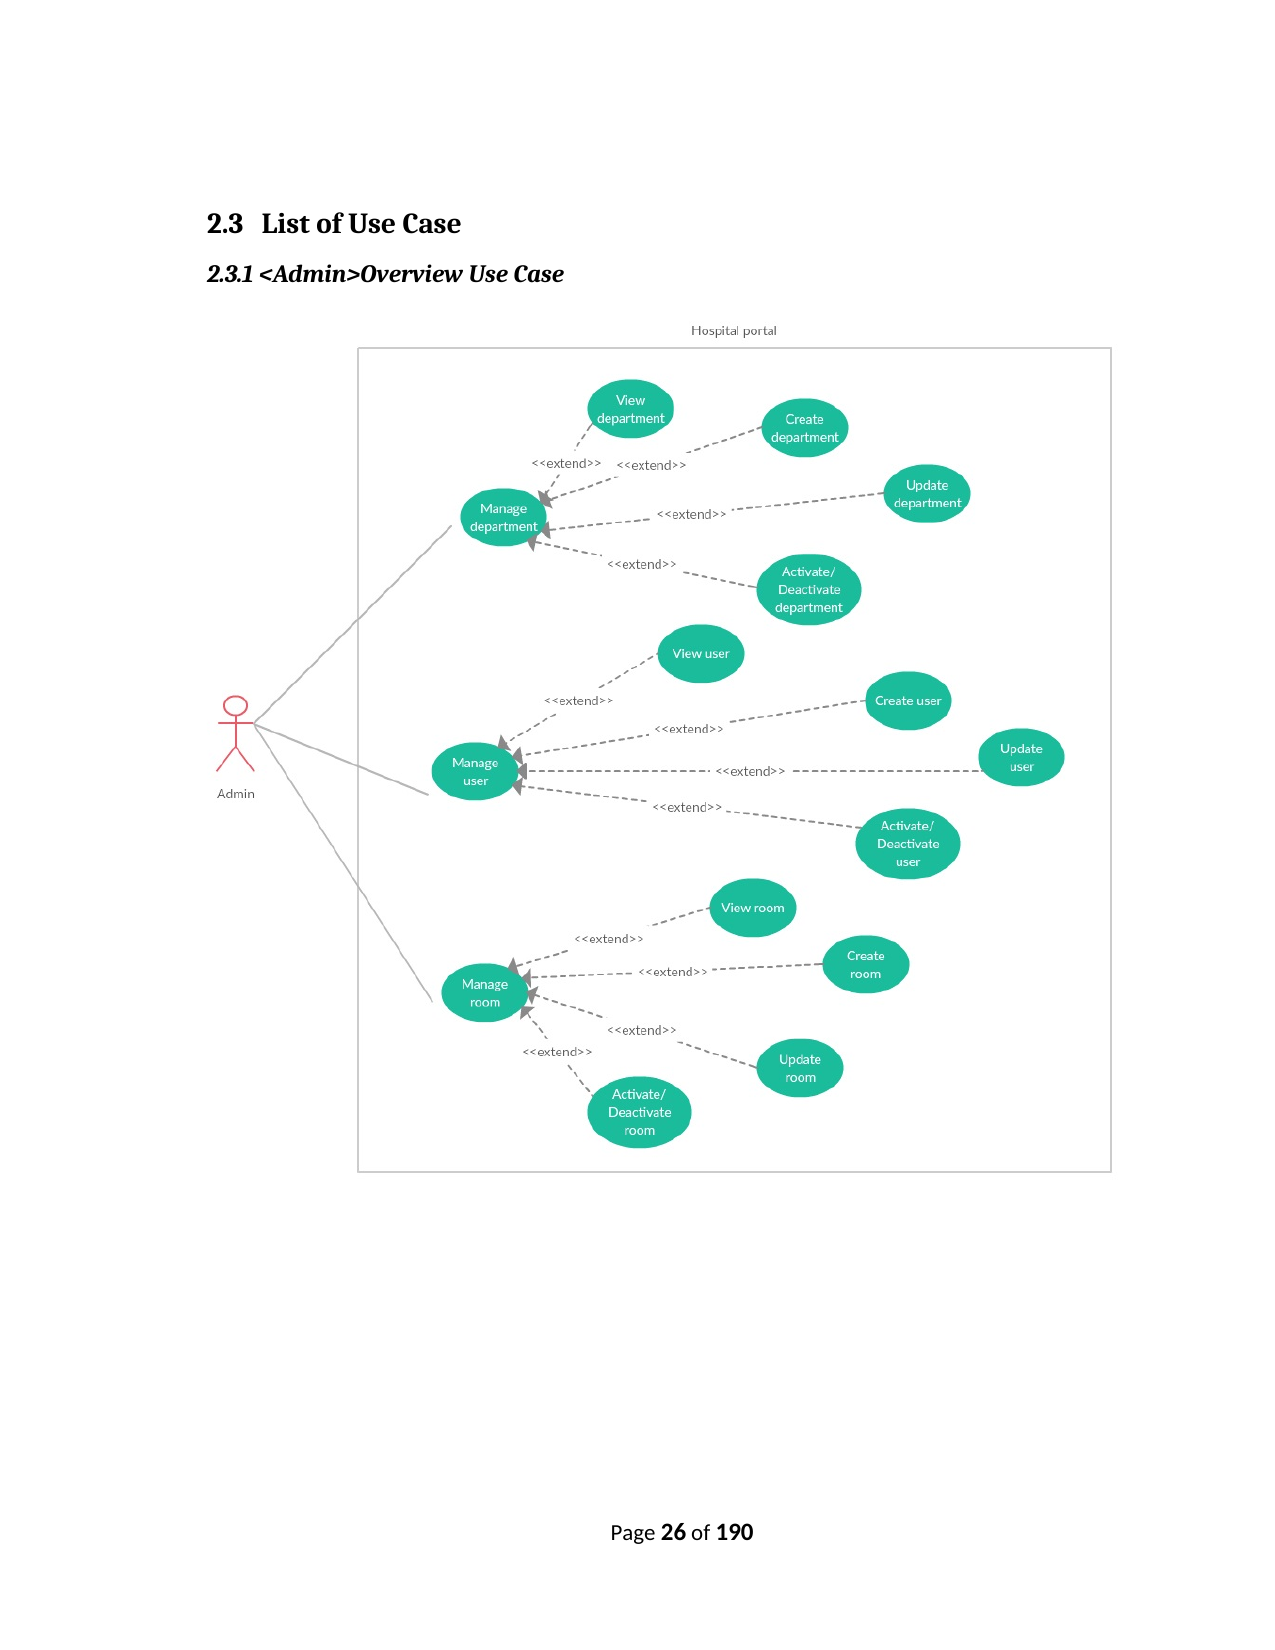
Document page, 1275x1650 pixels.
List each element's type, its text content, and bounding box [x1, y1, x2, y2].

list List of Use Case [207, 207, 1157, 241]
text 2.3.1 <Admin>Overview Use Case [207, 260, 1157, 289]
picture [206, 313, 1157, 1200]
